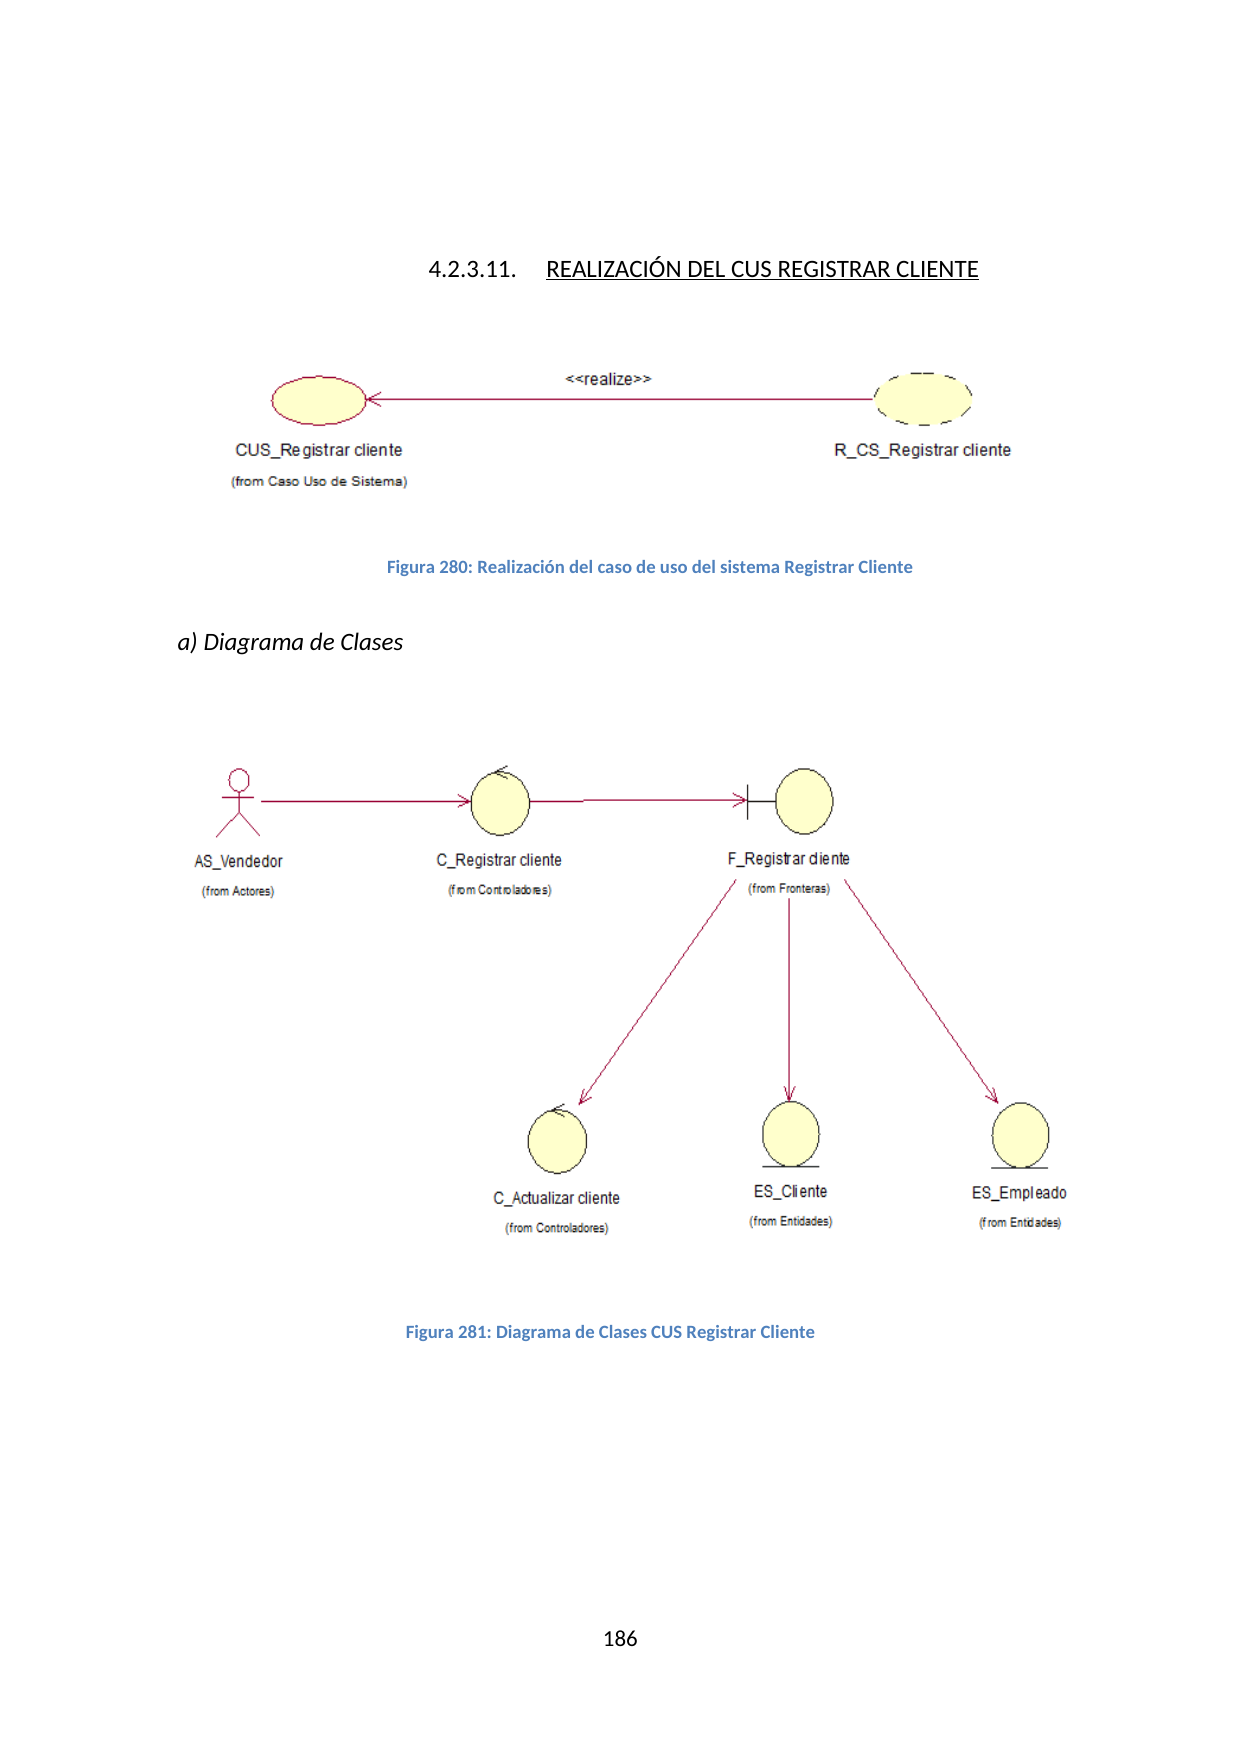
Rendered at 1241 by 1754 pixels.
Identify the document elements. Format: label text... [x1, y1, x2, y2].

picture [177, 730, 1093, 1284]
list a) Diagrama de Clases [177, 626, 1063, 656]
picture [205, 322, 1036, 517]
list REALIZACIÓN DEL CUS REGISTRAR CLIENTE [428, 253, 1063, 283]
